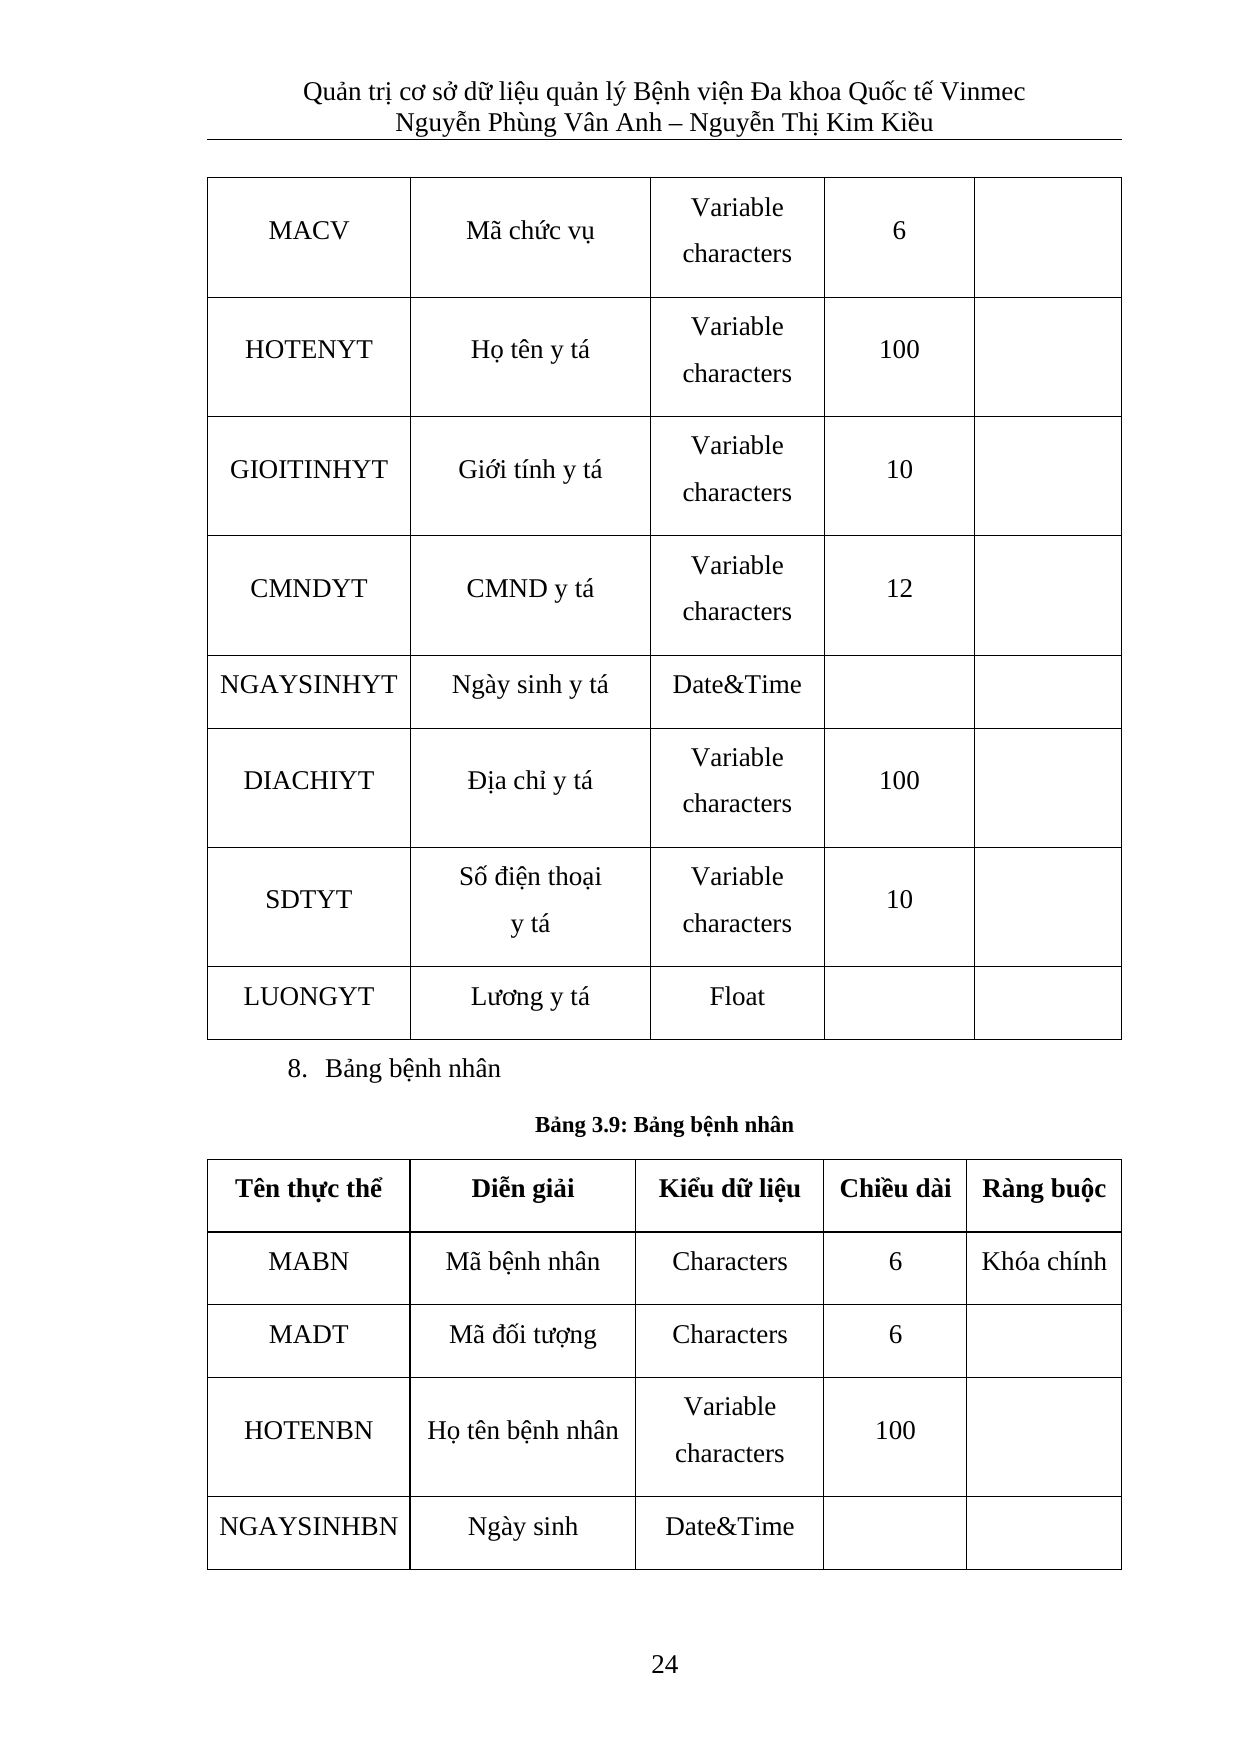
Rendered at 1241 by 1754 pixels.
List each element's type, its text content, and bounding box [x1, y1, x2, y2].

table_cell SDTYT [208, 848, 410, 966]
table_cell MADT [208, 1305, 409, 1377]
list Bảng bệnh nhân [287, 1052, 1122, 1083]
table_cell Khóa chính [967, 1233, 1121, 1304]
table_cell CMND y tá [411, 536, 650, 655]
table_cell MACV [208, 178, 410, 297]
table_cell 6 [825, 178, 974, 297]
table_cell Mã chức vụ [411, 178, 650, 297]
table_header Tên thực thể [208, 1160, 409, 1231]
table_cell [975, 536, 1121, 655]
table_cell [975, 298, 1121, 416]
table_cell [975, 656, 1121, 727]
table_cell Variable characters [651, 848, 824, 966]
table_cell [825, 656, 974, 727]
table_cell [975, 848, 1121, 966]
table_cell [975, 417, 1121, 535]
table_cell Float [651, 967, 824, 1039]
table_cell MABN [208, 1233, 409, 1304]
table_header Diễn giải [411, 1160, 635, 1231]
table_cell Giới tính y tá [411, 417, 650, 535]
table_cell Variable characters [651, 729, 824, 847]
table_cell 6 [824, 1305, 966, 1377]
table_cell Số điện thoại y tá [411, 848, 650, 966]
table_cell Date&Time [636, 1497, 823, 1569]
table_cell HOTENBN [208, 1378, 409, 1496]
table_cell Họ tên y tá [411, 298, 650, 416]
table_cell CMNDYT [208, 536, 410, 655]
table_cell Ngày sinh y tá [411, 656, 650, 727]
table_cell [967, 1378, 1121, 1496]
table_cell 12 [825, 536, 974, 655]
table_cell Variable characters [651, 417, 824, 535]
table_cell Characters [636, 1305, 823, 1377]
table_cell [967, 1497, 1121, 1569]
table_cell DIACHIYT [208, 729, 410, 847]
table_cell Variable characters [651, 298, 824, 416]
table_cell Variable characters [651, 178, 824, 297]
table_cell 10 [825, 417, 974, 535]
table_cell Lương y tá [411, 967, 650, 1039]
table_cell Ngày sinh bệnh nhân [411, 1497, 635, 1569]
table_cell Variable characters [636, 1378, 823, 1496]
table_cell [975, 178, 1121, 297]
table_cell 100 [824, 1378, 966, 1496]
table_cell [975, 967, 1121, 1039]
table_cell Mã bệnh nhân [411, 1233, 635, 1304]
table_cell HOTENYT [208, 298, 410, 416]
table_cell Variable characters [651, 536, 824, 655]
table_cell NGAYSINHYT [208, 656, 410, 727]
table_cell NGAYSINHBN [208, 1497, 409, 1569]
table_cell [824, 1497, 966, 1569]
table_cell Họ tên bệnh nhân [411, 1378, 635, 1496]
table_cell [967, 1305, 1121, 1377]
table_cell 6 [824, 1233, 966, 1304]
table_cell Characters [636, 1233, 823, 1304]
table_cell GIOITINHYT [208, 417, 410, 535]
table_cell Date&Time [651, 656, 824, 727]
table_cell Địa chỉ y tá [411, 729, 650, 847]
table_header Chiều dài [824, 1160, 966, 1231]
table_header Ràng buộc [967, 1160, 1121, 1231]
table_cell 10 [825, 848, 974, 966]
table_header Kiểu dữ liệu [636, 1160, 823, 1231]
table_cell 100 [825, 298, 974, 416]
table_cell Mã đối tượng [411, 1305, 635, 1377]
table_cell [975, 729, 1121, 847]
table_cell LUONGYT [208, 967, 410, 1039]
table_cell 100 [825, 729, 974, 847]
table_cell [825, 967, 974, 1039]
